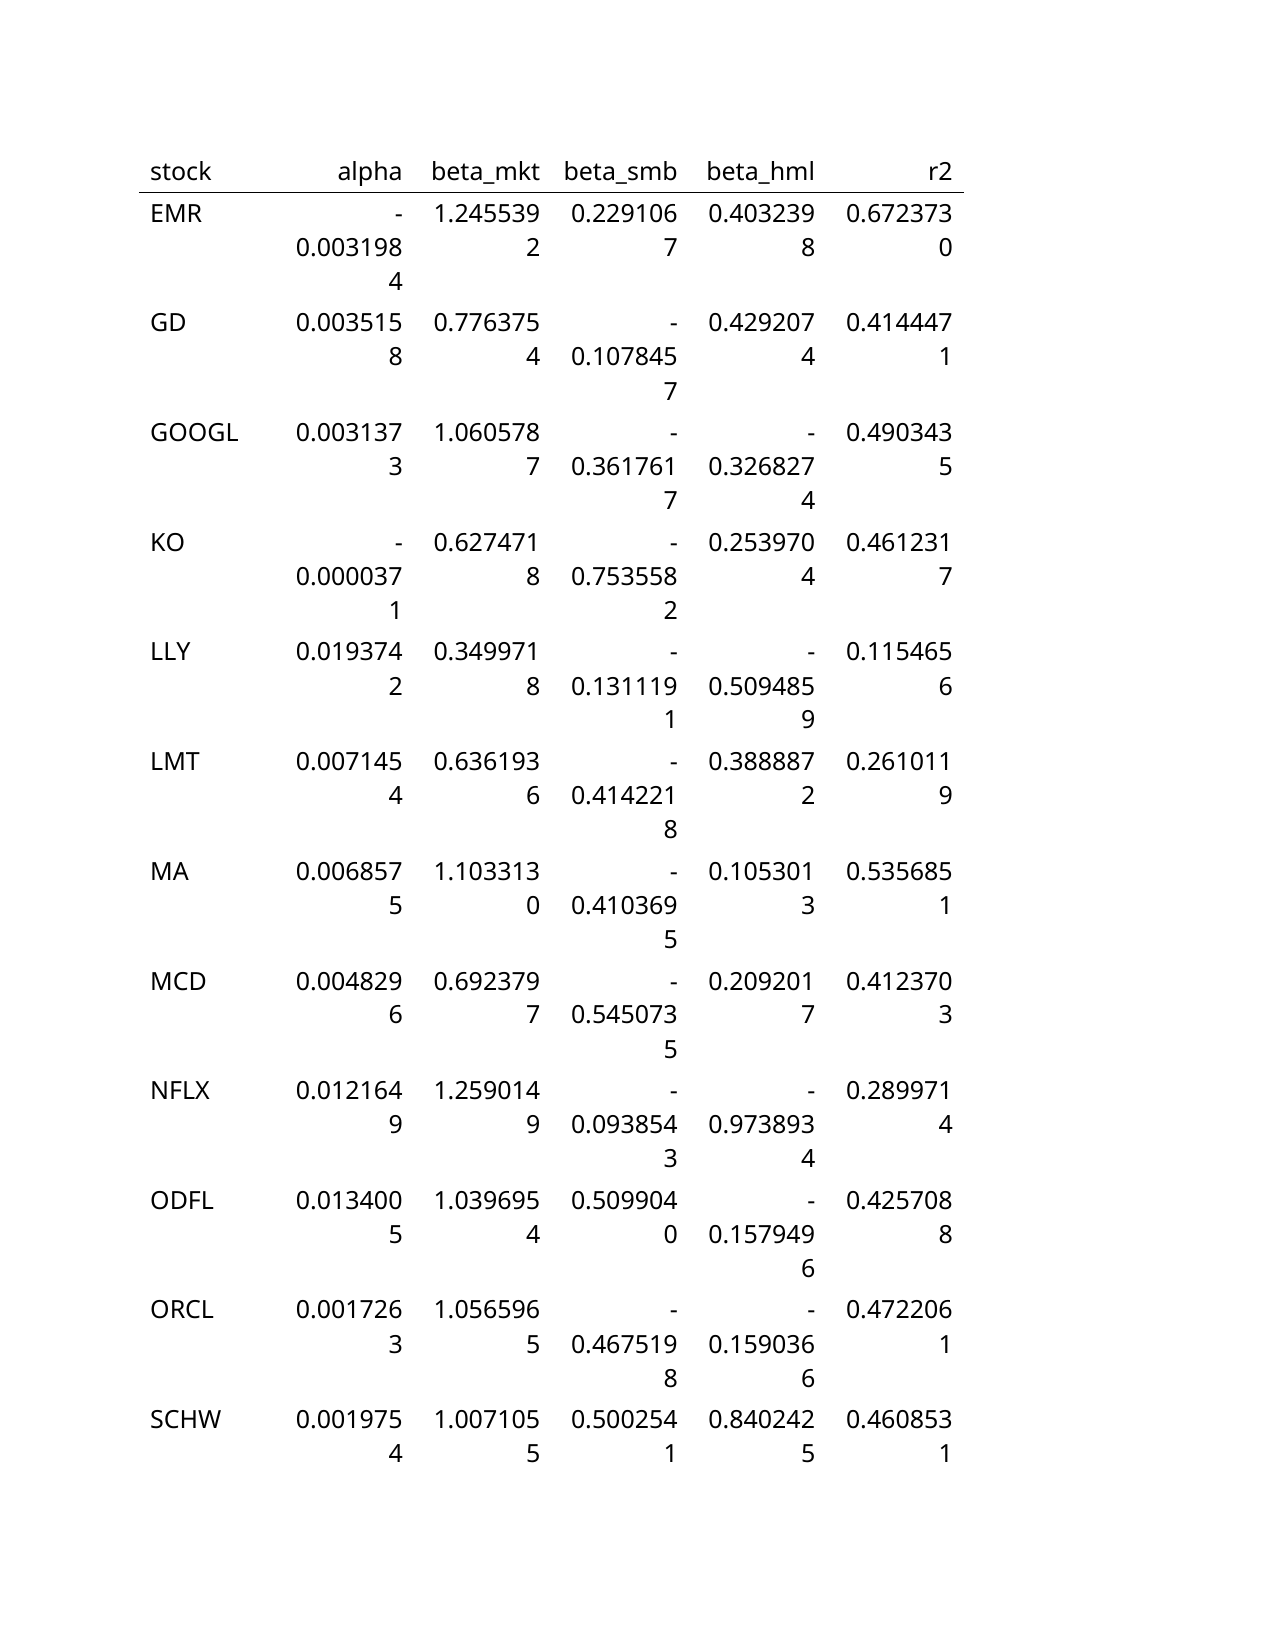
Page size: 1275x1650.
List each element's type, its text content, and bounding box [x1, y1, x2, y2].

table_cell 0.1053013 [689, 850, 826, 959]
table_cell 0.5099040 [551, 1179, 689, 1288]
table_cell MCD [139, 959, 276, 1069]
table_cell 0.4032398 [689, 193, 826, 301]
table_cell 1.2455392 [414, 193, 551, 301]
table_cell -0.0938543 [551, 1069, 689, 1179]
table_cell 1.0565965 [414, 1289, 551, 1398]
table_cell 0.4292074 [689, 301, 826, 411]
table_cell 0.0134005 [276, 1179, 414, 1288]
table_cell -0.4142218 [551, 740, 689, 850]
table_cell 0.6723730 [826, 193, 964, 301]
table_cell ODFL [139, 1179, 276, 1288]
table_cell 0.7763754 [414, 301, 551, 411]
table_header beta_hml [689, 150, 826, 192]
table_cell 0.2539704 [689, 521, 826, 630]
table_cell GD [139, 301, 276, 411]
table_cell 0.1154656 [826, 630, 964, 740]
table_cell 0.0193742 [276, 630, 414, 740]
table_cell KO [139, 521, 276, 630]
table_cell 0.0017263 [276, 1289, 414, 1398]
table_cell -0.5450735 [551, 959, 689, 1069]
table_cell -0.4103695 [551, 850, 689, 959]
table_cell 0.4257088 [826, 1179, 964, 1288]
table_cell EMR [139, 193, 276, 301]
table_cell 0.8402425 [689, 1398, 826, 1474]
table_cell 0.0031373 [276, 411, 414, 521]
table_header beta_smb [551, 150, 689, 192]
table_cell -0.1579496 [689, 1179, 826, 1288]
table_cell -0.1590366 [689, 1289, 826, 1398]
table_cell 1.0396954 [414, 1179, 551, 1288]
table_cell 0.3888872 [689, 740, 826, 850]
table_cell ORCL [139, 1289, 276, 1398]
table_cell 0.6274718 [414, 521, 551, 630]
table_cell 0.5356851 [826, 850, 964, 959]
table_cell 0.5002541 [551, 1398, 689, 1474]
table_cell 0.2899714 [826, 1069, 964, 1179]
table_cell -0.0031984 [276, 193, 414, 301]
table_header alpha [276, 150, 414, 192]
table_cell 0.2291067 [551, 193, 689, 301]
table_cell -0.1078457 [551, 301, 689, 411]
table_cell 0.0048296 [276, 959, 414, 1069]
table_cell 0.0068575 [276, 850, 414, 959]
table_cell -0.4675198 [551, 1289, 689, 1398]
table_header r2 [826, 150, 964, 192]
table_cell 1.2590149 [414, 1069, 551, 1179]
table_cell SCHW [139, 1398, 276, 1474]
table_cell 1.1033130 [414, 850, 551, 959]
table_cell 0.4722061 [826, 1289, 964, 1398]
table_cell -0.1311191 [551, 630, 689, 740]
table_cell GOOGL [139, 411, 276, 521]
table_cell 0.2092017 [689, 959, 826, 1069]
table_cell 0.0071454 [276, 740, 414, 850]
table_cell LMT [139, 740, 276, 850]
table_cell 0.2610119 [826, 740, 964, 850]
table_cell 0.6923797 [414, 959, 551, 1069]
table_cell LLY [139, 630, 276, 740]
table_cell -0.5094859 [689, 630, 826, 740]
table_cell 0.4144471 [826, 301, 964, 411]
table_header beta_mkt [414, 150, 551, 192]
table_cell 1.0605787 [414, 411, 551, 521]
table_cell 0.6361936 [414, 740, 551, 850]
table_cell -0.7535582 [551, 521, 689, 630]
table_cell 0.0121649 [276, 1069, 414, 1179]
table_cell 0.4123703 [826, 959, 964, 1069]
table_cell 0.0035158 [276, 301, 414, 411]
table_cell MA [139, 850, 276, 959]
table_cell -0.3268274 [689, 411, 826, 521]
table_cell 0.4612317 [826, 521, 964, 630]
table_header stock [139, 150, 276, 192]
table_cell -0.9738934 [689, 1069, 826, 1179]
table_cell 0.4608531 [826, 1398, 964, 1474]
table_cell 0.4903435 [826, 411, 964, 521]
table_cell -0.3617617 [551, 411, 689, 521]
table_cell NFLX [139, 1069, 276, 1179]
table_cell 0.0019754 [276, 1398, 414, 1474]
table_cell 0.3499718 [414, 630, 551, 740]
table_cell 1.0071055 [414, 1398, 551, 1474]
table_cell -0.0000371 [276, 521, 414, 630]
